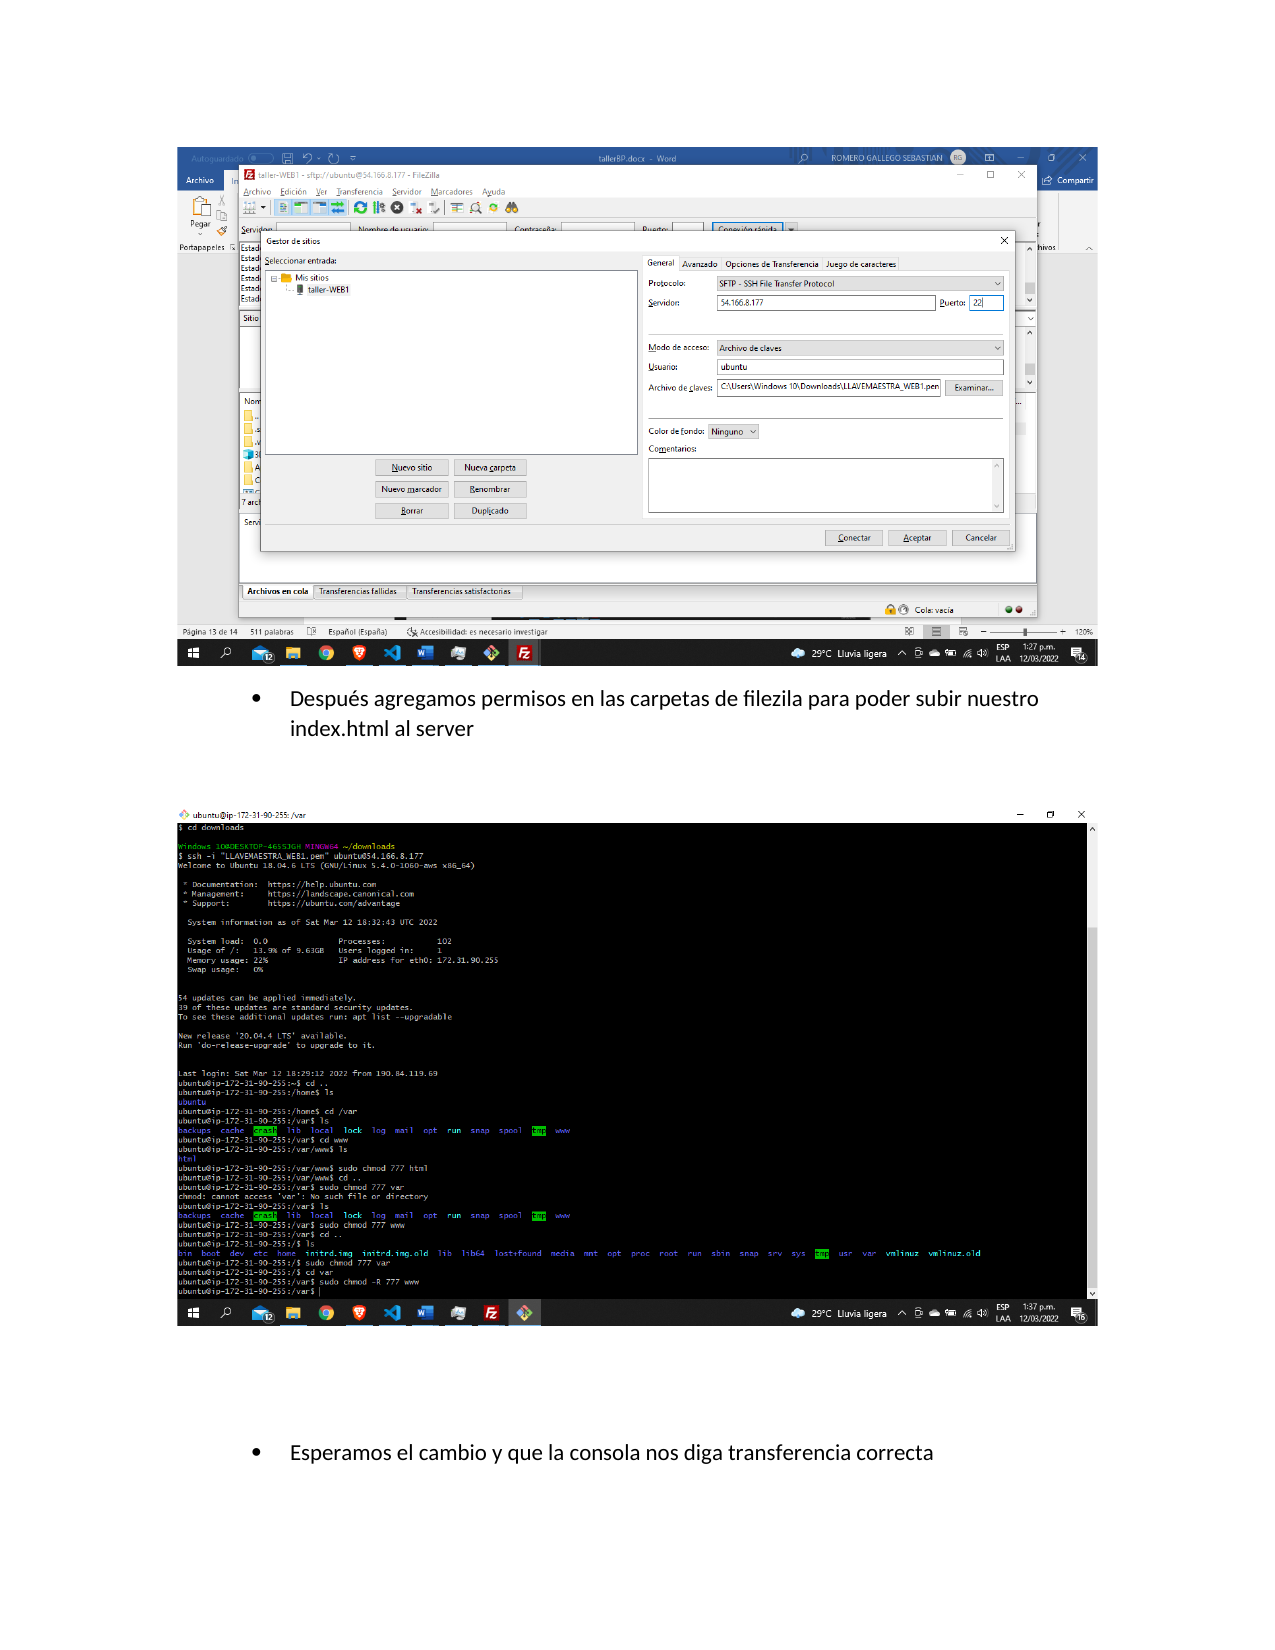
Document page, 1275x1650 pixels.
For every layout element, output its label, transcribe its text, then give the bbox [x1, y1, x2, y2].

picture [177, 147, 1098, 666]
picture [177, 808, 1098, 1326]
list Esperamos el cambio y que la consola nos diga transferencia correcta [252, 1438, 1098, 1466]
list Después agregamos permisos en las carpetas de filezila para poder subir nuestro index.html al server [252, 684, 1098, 742]
